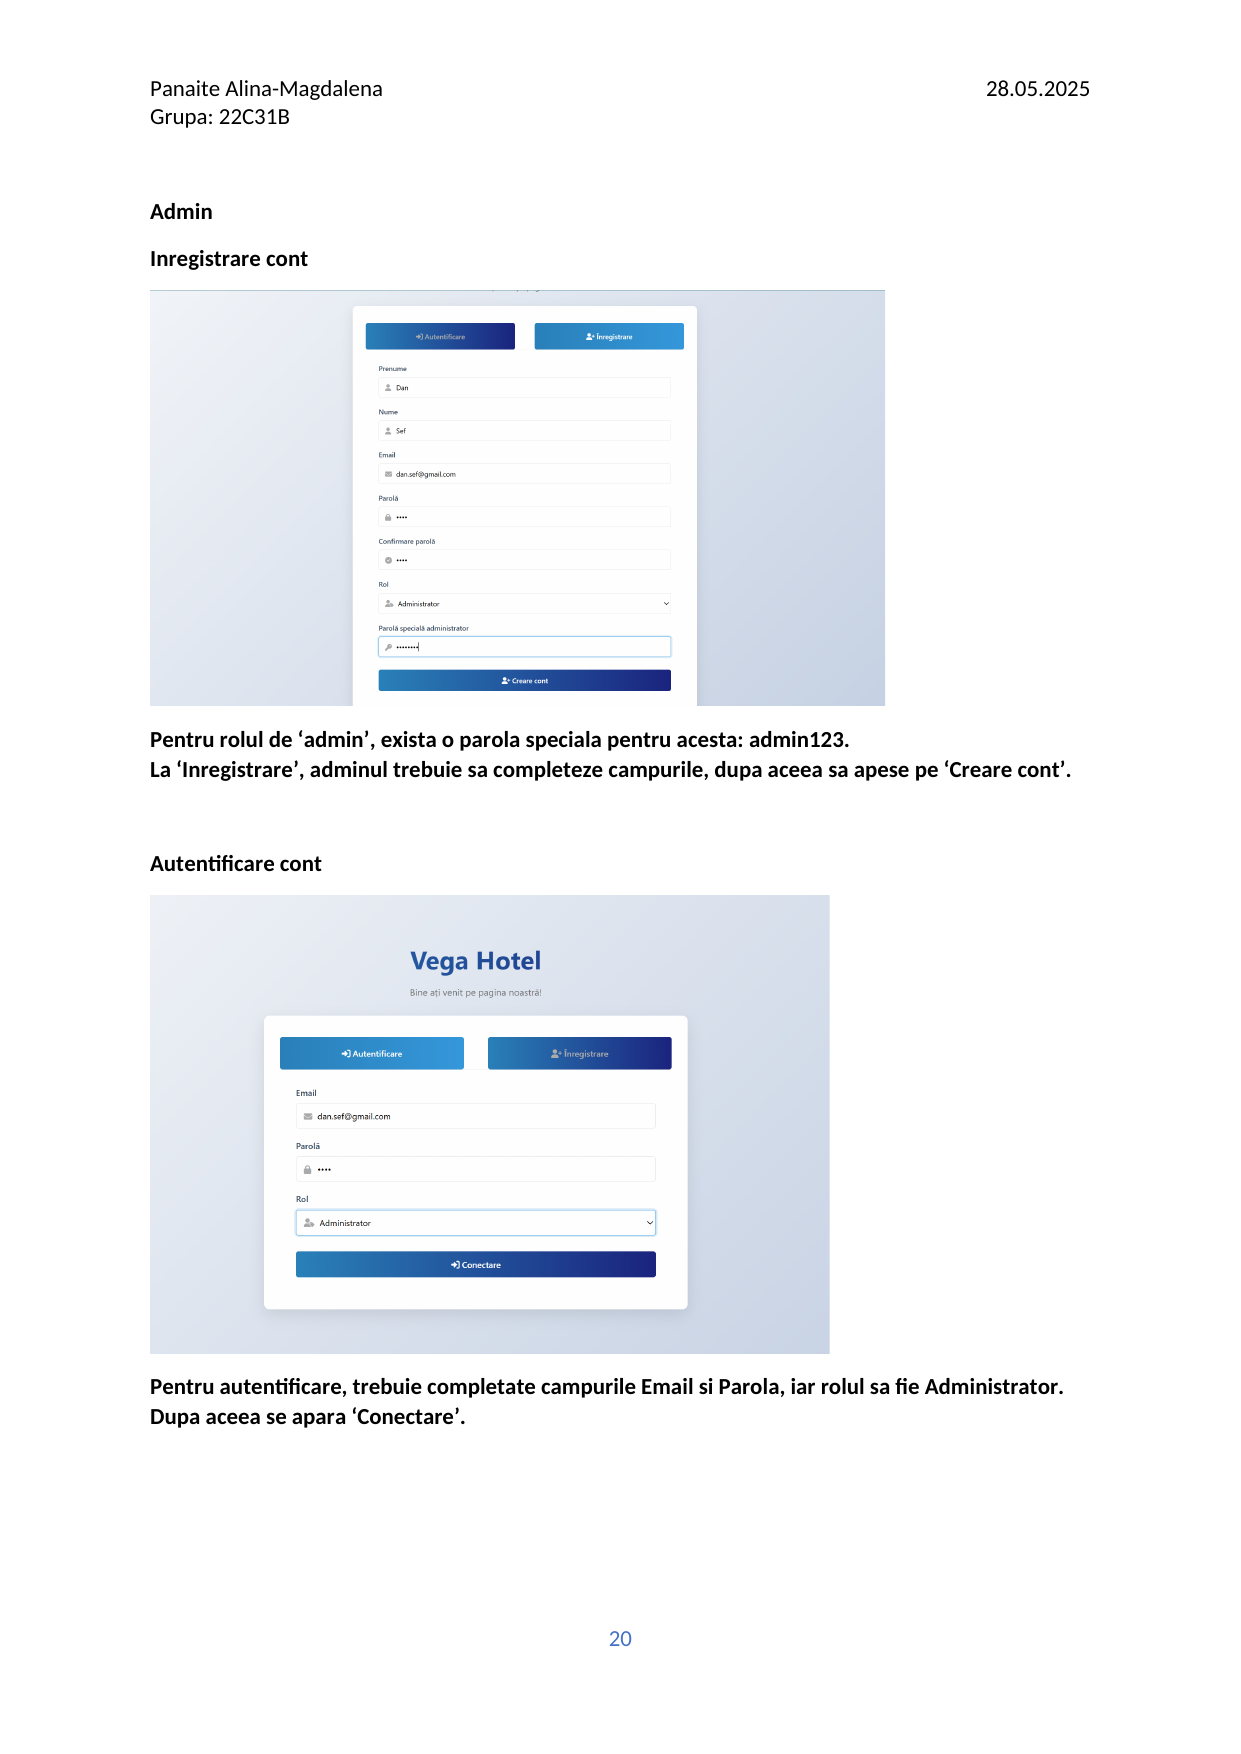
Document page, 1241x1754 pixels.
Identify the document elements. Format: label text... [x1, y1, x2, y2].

text Pentru autentificare, trebuie completate campurile Email si Parola, iar rolul sa fie Administrator. Dupa aceea se apara ‘Conectare’. [150, 1372, 1090, 1431]
text Admin [150, 197, 1090, 225]
text Autentificare cont [150, 849, 1090, 877]
picture [150, 895, 830, 1354]
picture [150, 290, 886, 706]
text Pentru rolul de ‘admin’, exista o parola speciala pentru acesta: admin123. La ‘Inregistrare’, adminul trebuie sa completeze campurile, dupa aceea sa apese pe ‘Creare cont’. [150, 725, 1090, 783]
text Inregistrare cont [150, 244, 1090, 272]
